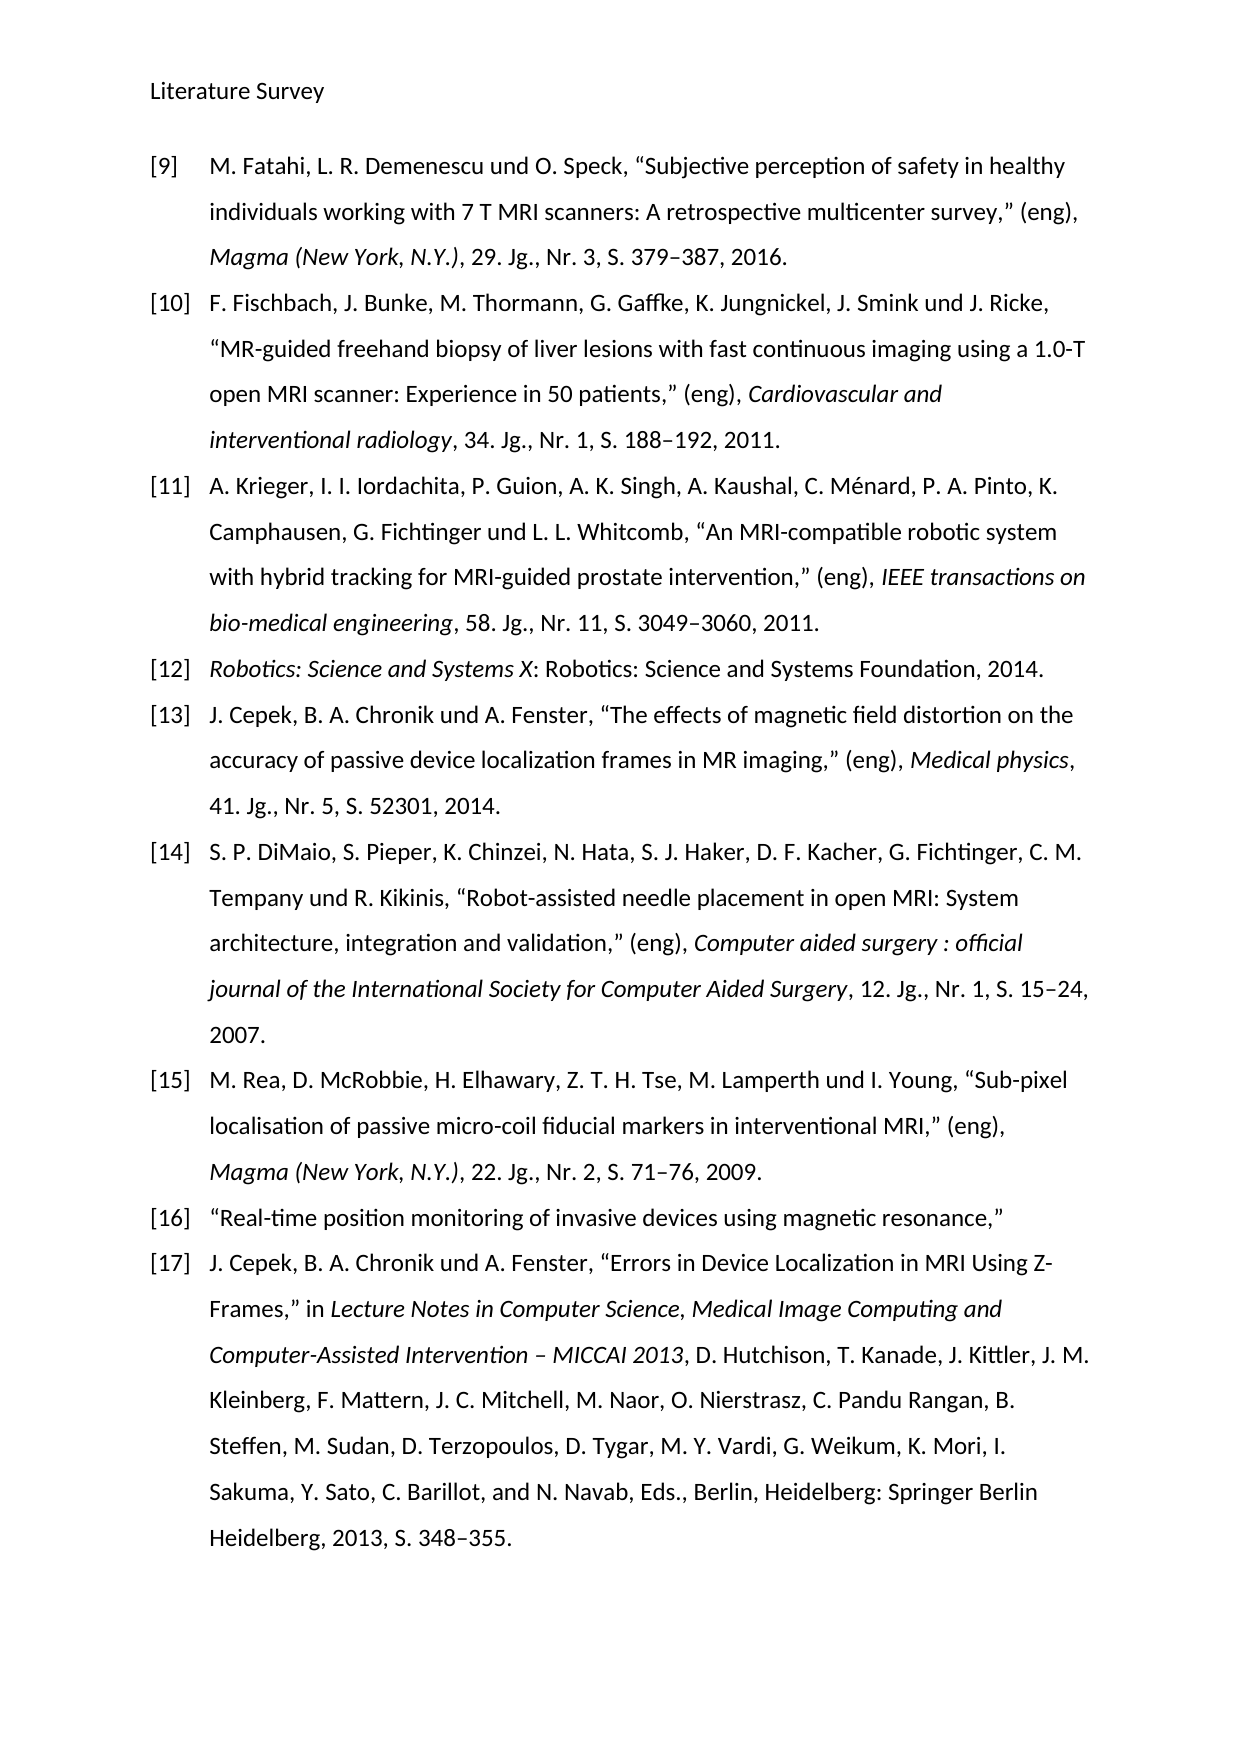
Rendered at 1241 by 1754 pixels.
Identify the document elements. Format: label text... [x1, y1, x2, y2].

text [13] J. Cepek, B. A. Chronik und A. Fenster, “The effects of magnetic field distortion on the accuracy of passive device localization frames in MR imaging,” (eng), Medical physics, 41. Jg., Nr. 5, S. 52301, 2014. [150, 699, 1090, 821]
text [12] Robotics: Science and Systems X: Robotics: Science and Systems Foundation, 2014. [150, 653, 1090, 683]
text [17] J. Cepek, B. A. Chronik und A. Fenster, “Errors in Device Localization in MRI Using Z-Frames,” in Lecture Notes in Computer Science, Medical Image Computing and Computer-Assisted Intervention – MICCAI 2013, D. Hutchison, T. Kanade, J. Kittler, J. M. Kleinberg, F. Mattern, J. C. Mitchell, M. Naor, O. Nierstrasz, C. Pandu Rangan, B. Steffen, M. Sudan, D. Terzopoulos, D. Tygar, M. Y. Vardi, G. Weikum, K. Mori, I. Sakuma, Y. Sato, C. Barillot, and N. Navab, Eds., Berlin, Heidelberg: Springer Berlin Heidelberg, 2013, S. 348–355. [150, 1247, 1090, 1552]
text [11] A. Krieger, I. I. Iordachita, P. Guion, A. K. Singh, A. Kaushal, C. Ménard, P. A. Pinto, K. Camphausen, G. Fichtinger und L. L. Whitcomb, “An MRI-compatible robotic system with hybrid tracking for MRI-guided prostate intervention,” (eng), IEEE transactions on bio-medical engineering, 58. Jg., Nr. 11, S. 3049–3060, 2011. [150, 470, 1090, 638]
text [10] F. Fischbach, J. Bunke, M. Thormann, G. Gaffke, K. Jungnickel, J. Smink und J. Ricke, “MR-guided freehand biopsy of liver lesions with fast continuous imaging using a 1.0-T open MRI scanner: Experience in 50 patients,” (eng), Cardiovascular and interventional radiology, 34. Jg., Nr. 1, S. 188–192, 2011. [150, 287, 1090, 455]
text [16] “Real-time position monitoring of invasive devices using magnetic resonance,” [150, 1202, 1090, 1232]
text [14] S. P. DiMaio, S. Pieper, K. Chinzei, N. Hata, S. J. Haker, D. F. Kacher, G. Fichtinger, C. M. Tempany und R. Kikinis, “Robot-assisted needle placement in open MRI: System architecture, integration and validation,” (eng), Computer aided surgery : official journal of the International Society for Computer Aided Surgery, 12. Jg., Nr. 1, S. 15–24, 2007. [150, 836, 1090, 1049]
text [9] M. Fatahi, L. R. Demenescu und O. Speck, “Subjective perception of safety in healthy individuals working with 7 T MRI scanners: A retrospective multicenter survey,” (eng), Magma (New York, N.Y.), 29. Jg., Nr. 3, S. 379–387, 2016. [150, 150, 1090, 272]
text [15] M. Rea, D. McRobbie, H. Elhawary, Z. T. H. Tse, M. Lamperth und I. Young, “Sub-pixel localisation of passive micro-coil fiducial markers in interventional MRI,” (eng), Magma (New York, N.Y.), 22. Jg., Nr. 2, S. 71–76, 2009. [150, 1064, 1090, 1187]
